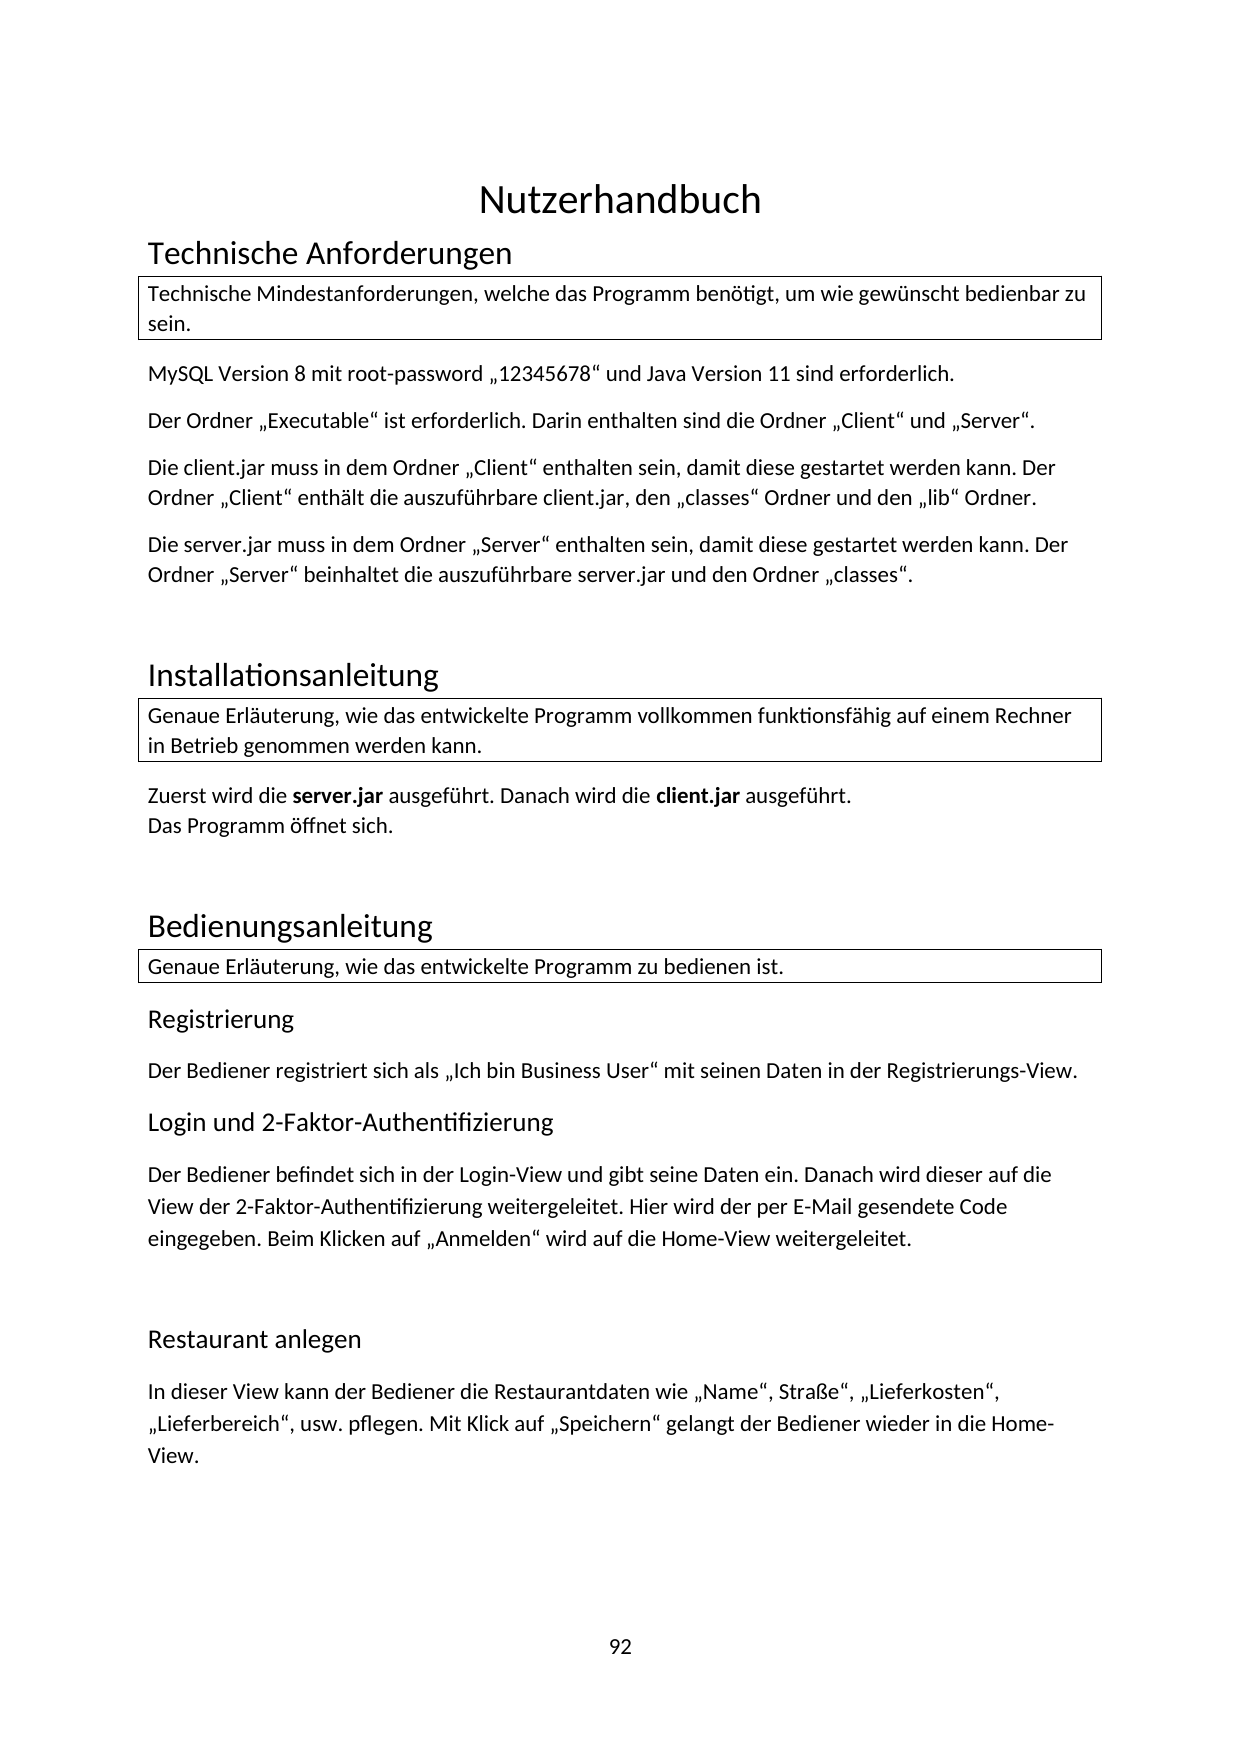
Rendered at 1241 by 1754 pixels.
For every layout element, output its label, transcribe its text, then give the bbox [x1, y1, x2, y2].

text MySQL Version 8 mit root-password „12345678“ und Java Version 11 sind erforderlich. [148, 359, 1093, 387]
text Genaue Erläuterung, wie das entwickelte Programm vollkommen funktionsfähig auf einem Rechner in Betrieb genommen werden kann. [139, 699, 1101, 761]
text Registrierung [148, 1002, 1093, 1035]
text Der Bediener registriert sich als „Ich bin Business User“ mit seinen Daten in der Registrierungs-View. [148, 1057, 1093, 1085]
subtitle Nutzerhandbuch [148, 173, 1093, 223]
text Der Ordner „Executable“ ist erforderlich. Darin enthalten sind die Ordner „Client“ und „Server“. [148, 406, 1093, 434]
text Zuerst wird die server.jar ausgeführt. Danach wird die client.jar ausgeführt. Das Programm öffnet sich. [148, 781, 1093, 839]
subtitle Installationsanleitung [148, 654, 1093, 694]
text Der Bediener befindet sich in der Login-View und gibt seine Daten ein. Danach wird dieser auf die View der 2-Faktor-Authentifizierung weitergeleitet. Hier wird der per E-Mail gesendete Code eingegeben. Beim Klicken auf „Anmelden“ wird auf die Home-View weitergeleitet. [148, 1160, 1093, 1252]
text In dieser View kann der Bediener die Restaurantdaten wie „Name“, Straße“, „Lieferkosten“, „Lieferbereich“, usw. pflegen. Mit Klick auf „Speichern“ gelangt der Bediener wieder in die Home-View. [148, 1377, 1093, 1469]
text Die server.jar muss in dem Ordner „Server“ enthalten sein, damit diese gestartet werden kann. Der Ordner „Server“ beinhaltet die auszuführbare server.jar und den Ordner „classes“. [148, 530, 1093, 588]
text Restaurant anlegen [148, 1322, 1093, 1355]
text Login und 2-Faktor-Authentifizierung [148, 1106, 1093, 1138]
text Technische Mindestanforderungen, welche das Programm benötigt, um wie gewünscht bedienbar zu sein. [139, 277, 1101, 339]
text Genaue Erläuterung, wie das entwickelte Programm zu bedienen ist. [139, 950, 1101, 982]
text Die client.jar muss in dem Ordner „Client“ enthalten sein, damit diese gestartet werden kann. Der Ordner „Client“ enthält die auszuführbare client.jar, den „classes“ Ordner und den „lib“ Ordner. [148, 453, 1093, 511]
subtitle Bedienungsanleitung [148, 905, 1093, 946]
subtitle Technische Anforderungen [148, 232, 1093, 272]
